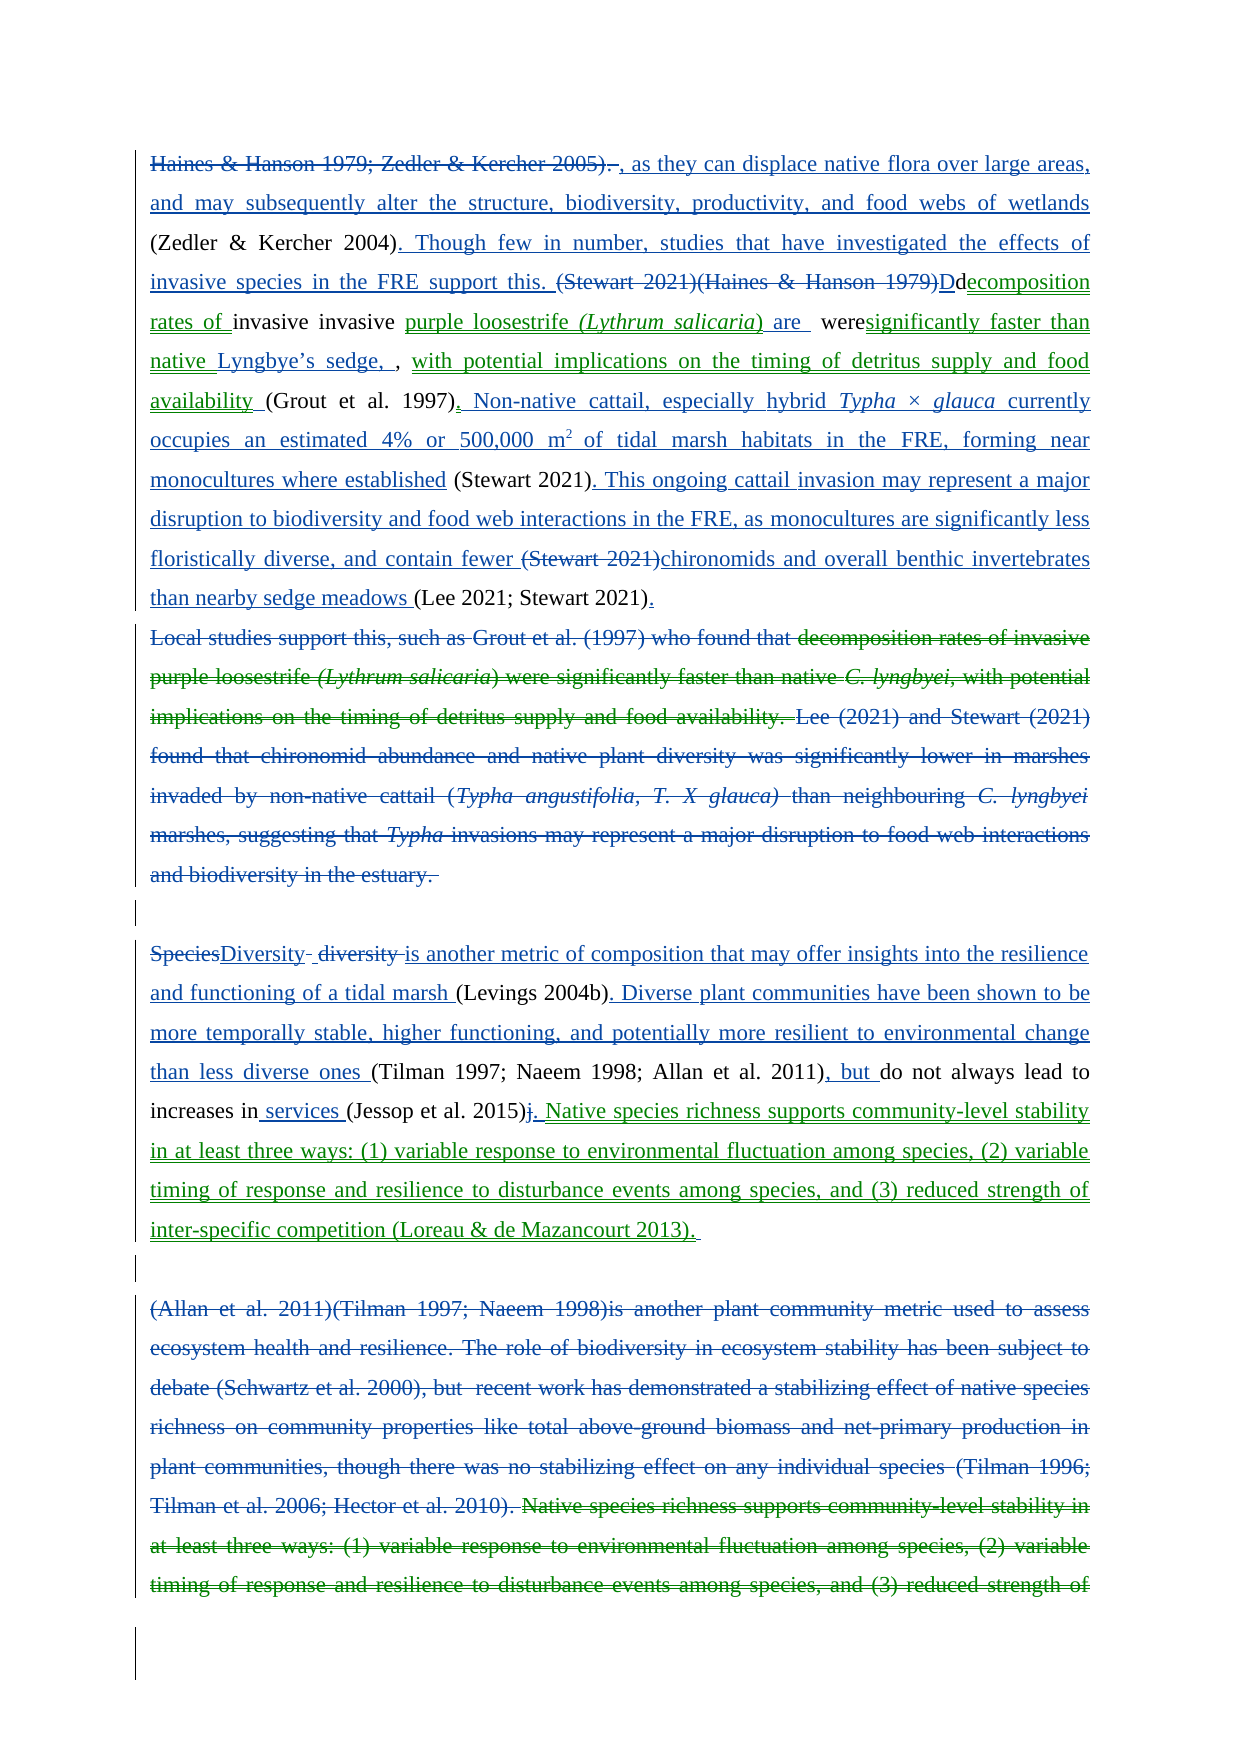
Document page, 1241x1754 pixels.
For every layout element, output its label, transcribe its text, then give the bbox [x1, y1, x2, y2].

text (Levings 2004b)(Tilman 1997; Naeem 1998; Allan et al. 2011)do not always lead to increases in(Jessop et al. 2015) [150, 1043, 1090, 1159]
text (Levings 2004b)(Tilman 1997; Naeem 1998; Allan et al. 2011)do not always lead to increases in(Jessop et al. 2015) [150, 1203, 1090, 1242]
text (Levings 2004b)(Tilman 1997; Naeem 1998; Allan et al. 2011)do not always lead to increases in(Jessop et al. 2015) [150, 939, 1090, 1041]
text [150, 150, 1090, 212]
text (Levings 2004b)(Tilman 1997; Naeem 1998; Allan et al. 2011)do not always lead to increases in(Jessop et al. 2015) [150, 1163, 1090, 1199]
